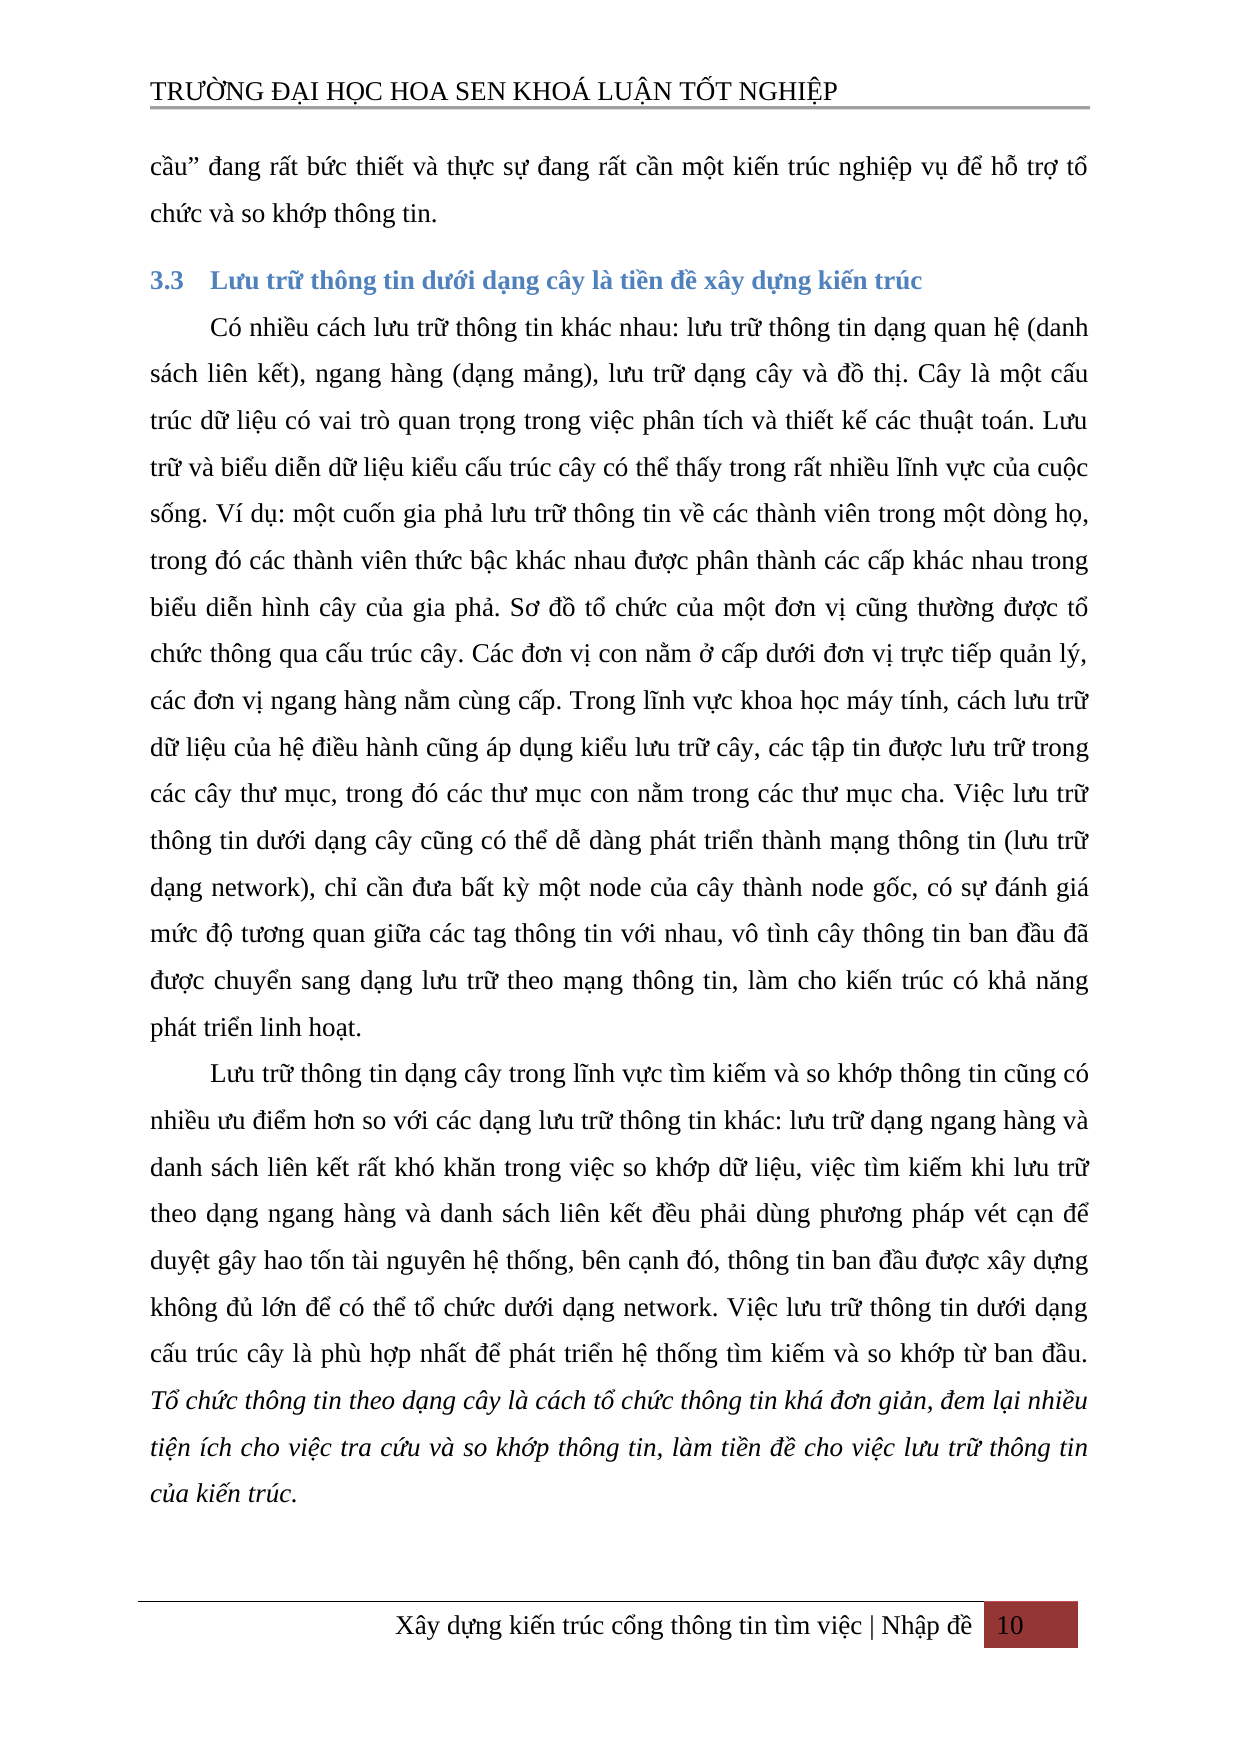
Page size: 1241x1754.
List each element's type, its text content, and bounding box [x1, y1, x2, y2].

text Lưu trữ thông tin dạng cây trong lĩnh vực tìm kiếm và so khớp thông tin cũng có nhiều ưu điểm hơn so với các dạng lưu trữ thông tin khác: lưu trữ dạng ngang hàng và danh sách liên kết rất khó khăn trong việc so khớp dữ liệu, việc tìm kiếm khi lưu trữ theo dạng ngang hàng và danh sách liên kết đều phải dùng phương pháp vét cạn để duyệt gây hao tốn tài nguyên hệ thống, bên cạnh đó, thông tin ban đầu được xây dựng không đủ lớn để có thể tổ chức dưới dạng network. Việc lưu trữ thông tin dưới dạng cấu trúc cây là phù hợp nhất để phát triển hệ thống tìm kiếm và so khớp từ ban đầu. Tổ chức thông tin theo dạng cây là cách tổ chức thông tin khá đơn giản, đem lại nhiều tiện ích cho việc tra cứu và so khớp thông tin, làm tiền đề cho việc lưu trữ thông tin của kiến trúc. [150, 1057, 1090, 1509]
subtitle Lưu trữ thông tin dưới dạng cây là tiền đề xây dựng kiến trúc [150, 264, 1090, 295]
text Có nhiều cách lưu trữ thông tin khác nhau: lưu trữ thông tin dạng quan hệ (danh sách liên kết), ngang hàng (dạng mảng), lưu trữ dạng cây và đồ thị. Cây là một cấu trúc dữ liệu có vai trò quan trọng trong việc phân tích và thiết kế các thuật toán. Lưu trữ và biểu diễn dữ liệu kiểu cấu trúc cây có thể thấy trong rất nhiều lĩnh vực của cuộc sống. Ví dụ: một cuốn gia phả lưu trữ thông tin về các thành viên trong một dòng họ, trong đó các thành viên thức bậc khác nhau được phân thành các cấp khác nhau trong biểu diễn hình cây của gia phả. Sơ đồ tổ chức của một đơn vị cũng thường được tổ chức thông qua cấu trúc cây. Các đơn vị con nằm ở cấp dưới đơn vị trực tiếp quản lý, các đơn vị ngang hàng nằm cùng cấp. Trong lĩnh vực khoa học máy tính, cách lưu trữ dữ liệu của hệ điều hành cũng áp dụng kiểu lưu trữ cây, các tập tin được lưu trữ trong các cây thư mục, trong đó các thư mục con nằm trong các thư mục cha. Việc lưu trữ thông tin dưới dạng cây cũng có thể dễ dàng phát triển thành mạng thông tin (lưu trữ dạng network), chỉ cần đưa bất kỳ một node của cây thành node gốc, có sự đánh giá mức độ tương quan giữa các tag thông tin với nhau, vô tình cây thông tin ban đầu đã được chuyển sang dạng lưu trữ theo mạng thông tin, làm cho kiến trúc có khả năng phát triển linh hoạt. [150, 311, 1090, 1042]
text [150, 150, 1090, 228]
